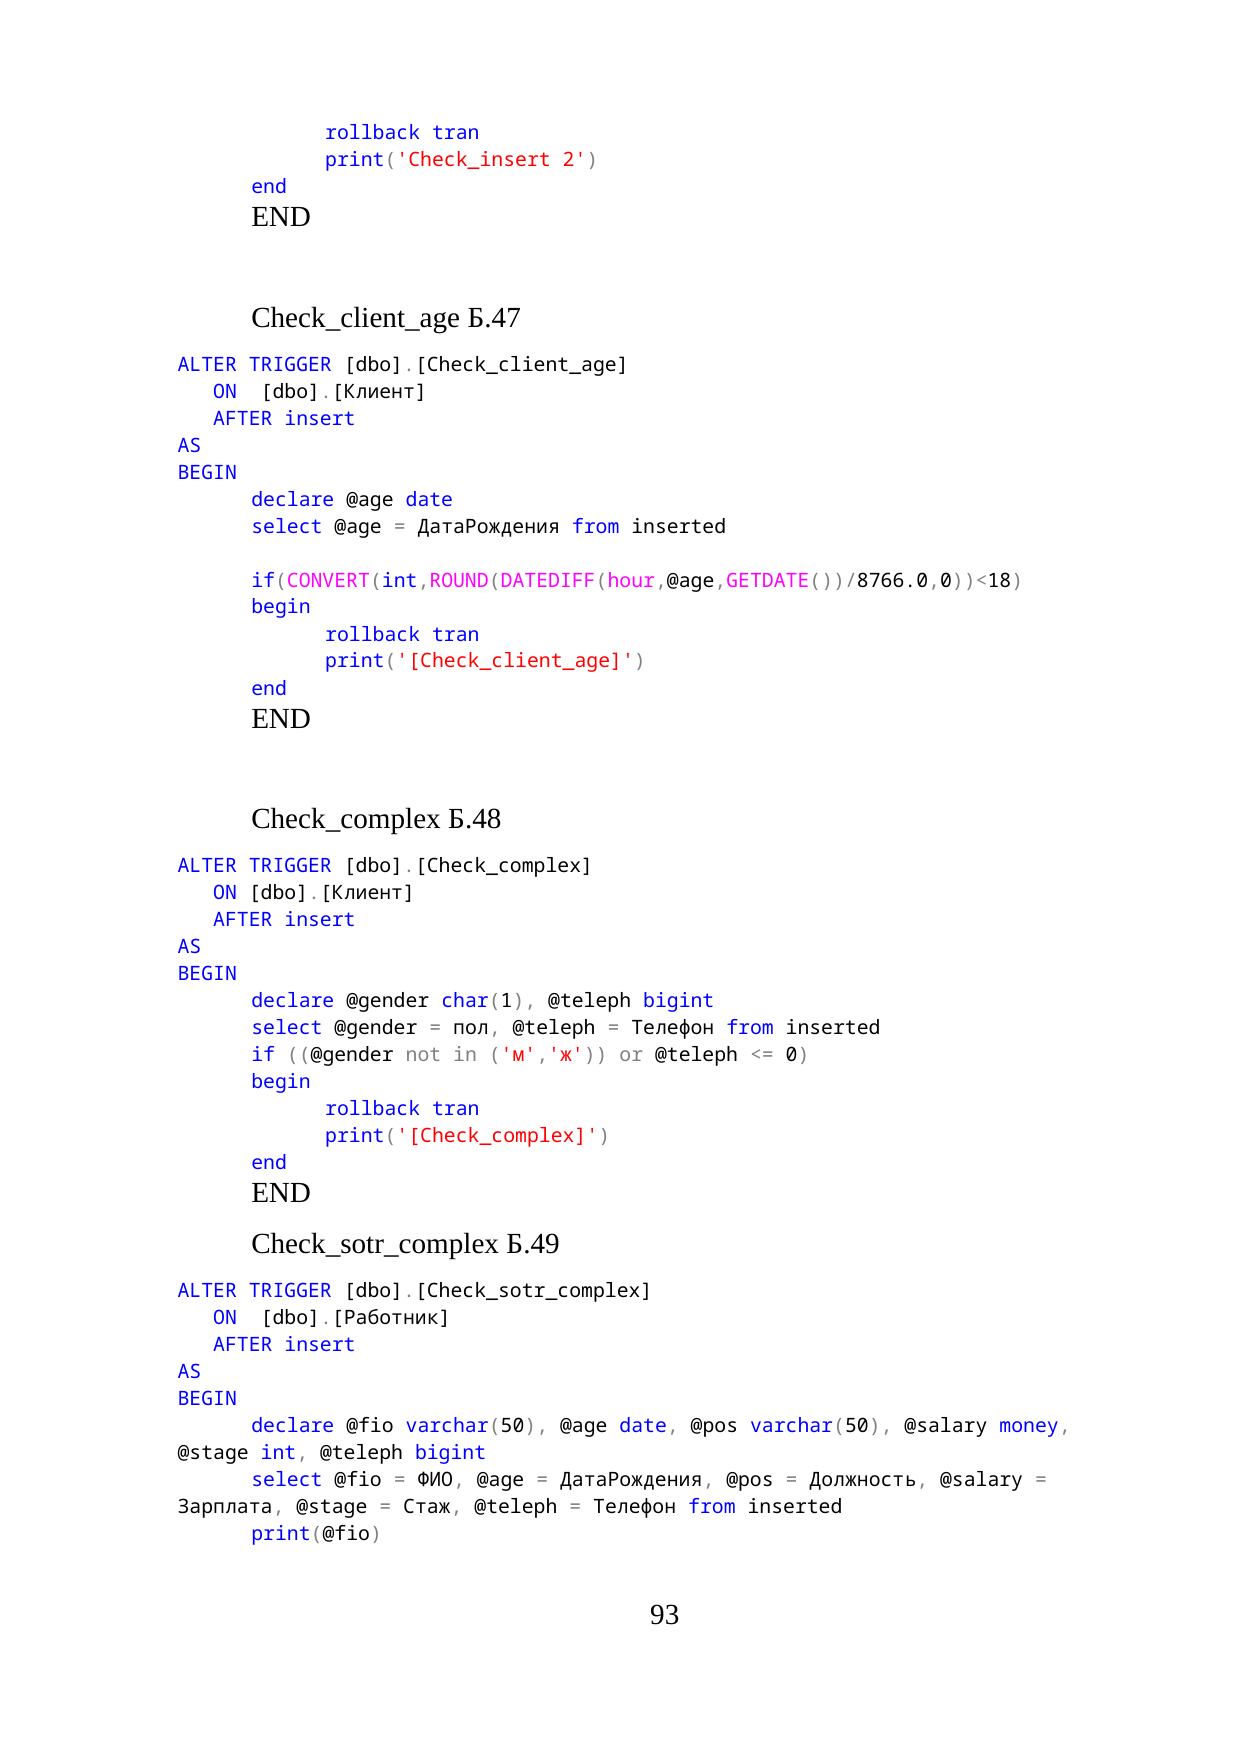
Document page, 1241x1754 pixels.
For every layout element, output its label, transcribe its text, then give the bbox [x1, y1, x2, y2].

text Check_client_age Б.47 [177, 300, 1152, 333]
text BEGIN [177, 458, 1152, 485]
text END [177, 199, 1152, 233]
text ALTER TRIGGER [dbo].[Check_complex] [177, 852, 1152, 879]
text Check_sotr_complex Б.49 [177, 1226, 1152, 1259]
text print(@fio) [177, 1519, 1152, 1546]
text rollback tran [177, 1094, 1152, 1121]
text rollback tran [177, 620, 1152, 647]
text ALTER TRIGGER [dbo].[Check_sotr_complex] [177, 1276, 1152, 1303]
text AFTER insert [177, 906, 1152, 933]
text ALTER TRIGGER [dbo].[Check_client_age] [177, 350, 1152, 377]
text AS [177, 431, 1152, 458]
text AS [177, 933, 1152, 959]
text BEGIN [177, 959, 1152, 987]
text declare @age date [177, 485, 1152, 512]
text select @fio = ФИО, @age = ДатаРождения, @pos = Должность, @salary = Зарплата, @stage = Стаж, @teleph = Телефон from inserted [177, 1465, 1152, 1519]
text ON [dbo].[Работник] [177, 1303, 1152, 1330]
text begin [177, 593, 1152, 620]
text END [177, 701, 1152, 734]
text end [177, 172, 1152, 199]
text if ((@gender not in ('м','ж')) or @teleph <= 0) [177, 1041, 1152, 1067]
text print('[Check_client_age]') [177, 647, 1152, 674]
text AFTER insert [177, 1330, 1152, 1357]
text ON [dbo].[Клиент] [177, 879, 1152, 906]
text if(CONVERT(int,ROUND(DATEDIFF(hour,@age,GETDATE())/8766.0,0))<18) [177, 566, 1152, 593]
text end [177, 674, 1152, 701]
text ON [dbo].[Клиент] [177, 377, 1152, 404]
text rollback tran [177, 118, 1152, 145]
text select @age = ДатаРождения from inserted [177, 512, 1152, 539]
text end [177, 1148, 1152, 1175]
text END [177, 1175, 1152, 1209]
text AS [177, 1357, 1152, 1384]
text AFTER insert [177, 404, 1152, 431]
text BEGIN [177, 1384, 1152, 1411]
text begin [177, 1067, 1152, 1094]
text print('[Check_complex]') [177, 1121, 1152, 1148]
text print('Check_insert 2') [177, 145, 1152, 172]
text Check_complex Б.48 [177, 801, 1152, 835]
text declare @fio varchar(50), @age date, @pos varchar(50), @salary money, @stage int, @teleph bigint [177, 1411, 1152, 1465]
text select @gender = пол, @teleph = Телефон from inserted [177, 1013, 1152, 1041]
text declare @gender char(1), @teleph bigint [177, 987, 1152, 1013]
